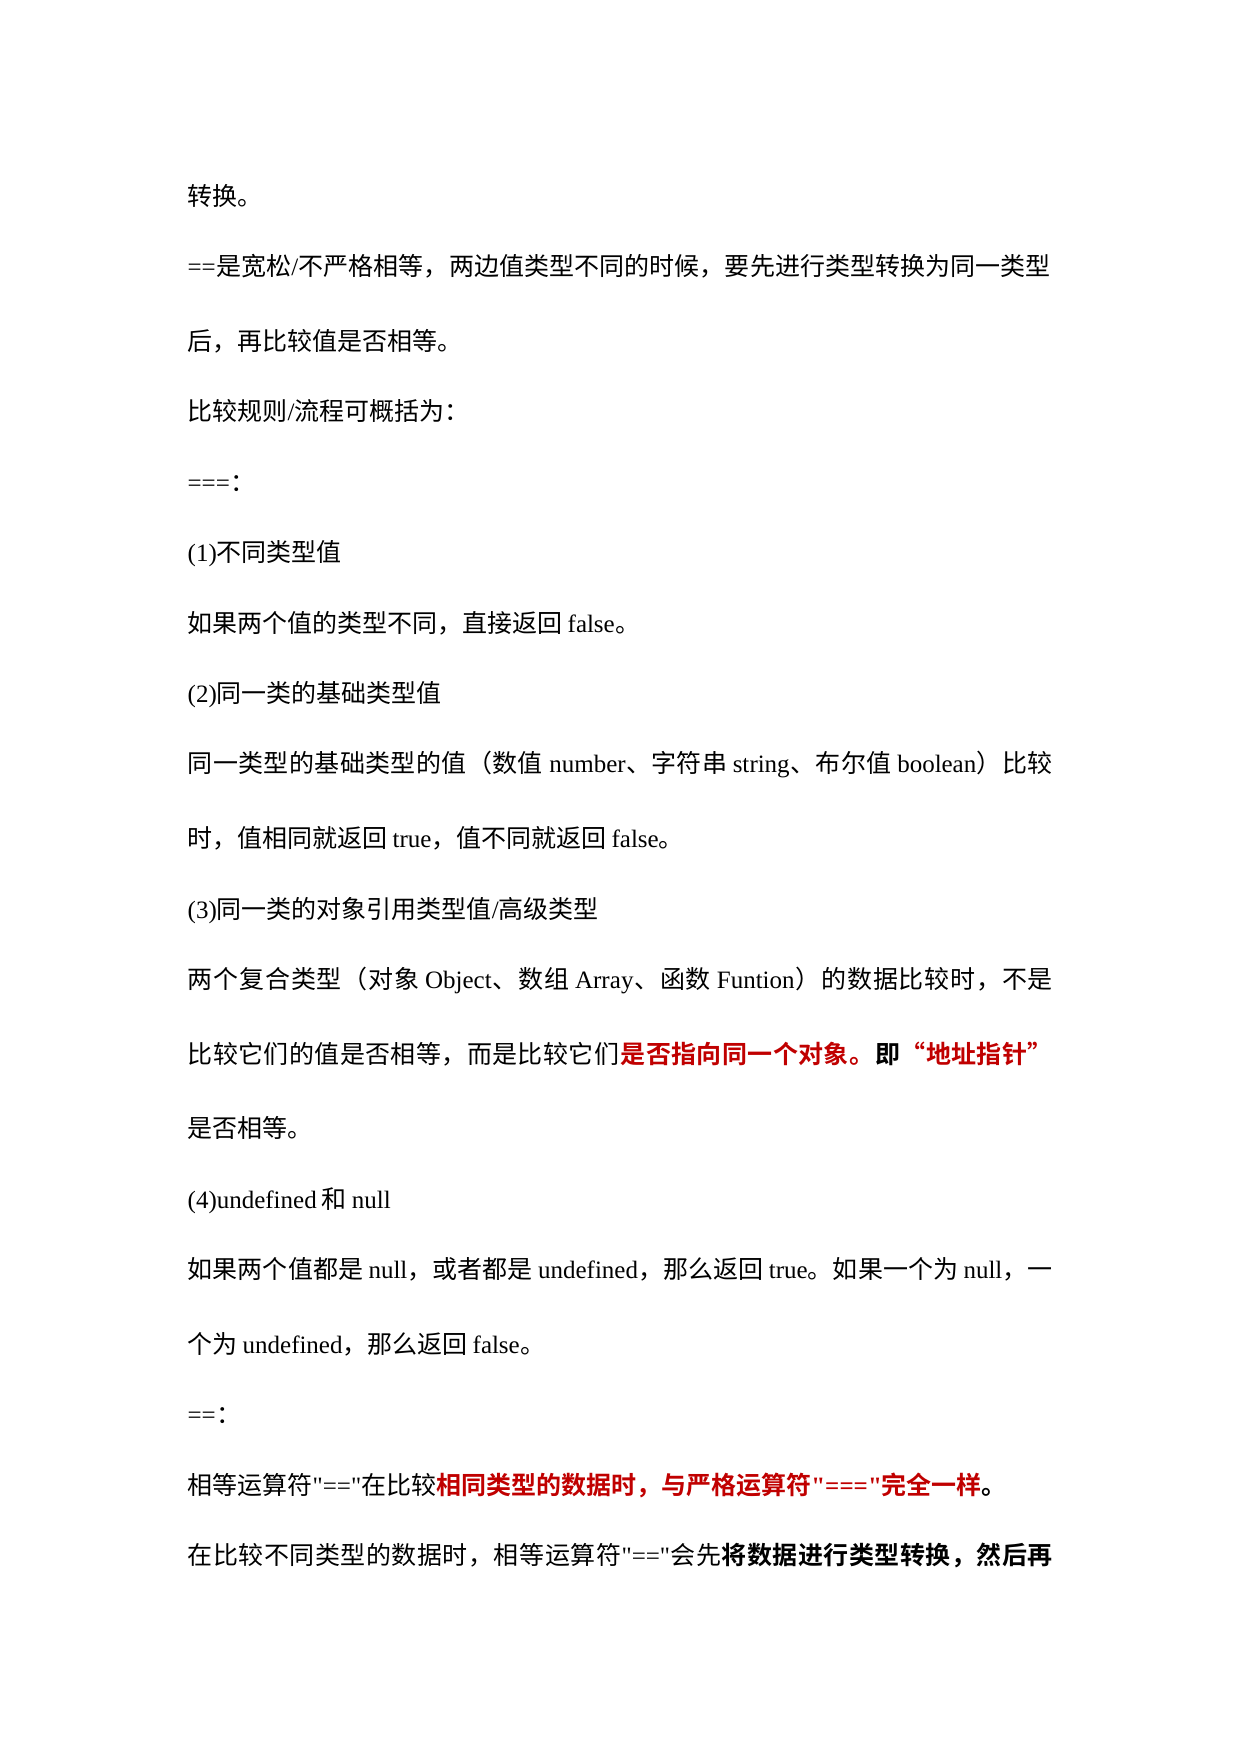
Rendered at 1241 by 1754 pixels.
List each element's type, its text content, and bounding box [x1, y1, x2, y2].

text 同一类型的基础类型的值（数值number、字符串string、布尔值boolean）比较时，值相同就返回true，值不同就返回false。 [187, 729, 1053, 869]
text 两个复合类型（对象Object、数组Array、函数Funtion）的数据比较时，不是比较它们的值是否相等，而是比较它们是否指向同一个对象。即“地址指针”是否相等。 [187, 945, 1053, 1159]
text (4)undefined和null [187, 1165, 1053, 1230]
text (1)不同类型值 [187, 518, 1053, 583]
text 比较规则/流程可概括为： [187, 377, 1053, 442]
text ==： [187, 1380, 1053, 1445]
text 相等运算符"=="在比较相同类型的数据时，与严格运算符"==="完全一样。 [187, 1451, 1053, 1516]
text (3)同一类的对象引用类型值/高级类型 [187, 875, 1053, 940]
text 如果两个值的类型不同，直接返回false。 [187, 589, 1053, 654]
text ===： [187, 448, 1053, 513]
text ==是宽松/不严格相等，两边值类型不同的时候，要先进行类型转换为同一类型后，再比较值是否相等。 [187, 232, 1053, 372]
text 如果两个值都是null，或者都是undefined，那么返回true。如果一个为null，一个为undefined，那么返回false。 [187, 1235, 1053, 1375]
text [187, 1521, 1053, 1586]
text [187, 162, 1053, 227]
text (2)同一类的基础类型值 [187, 659, 1053, 724]
